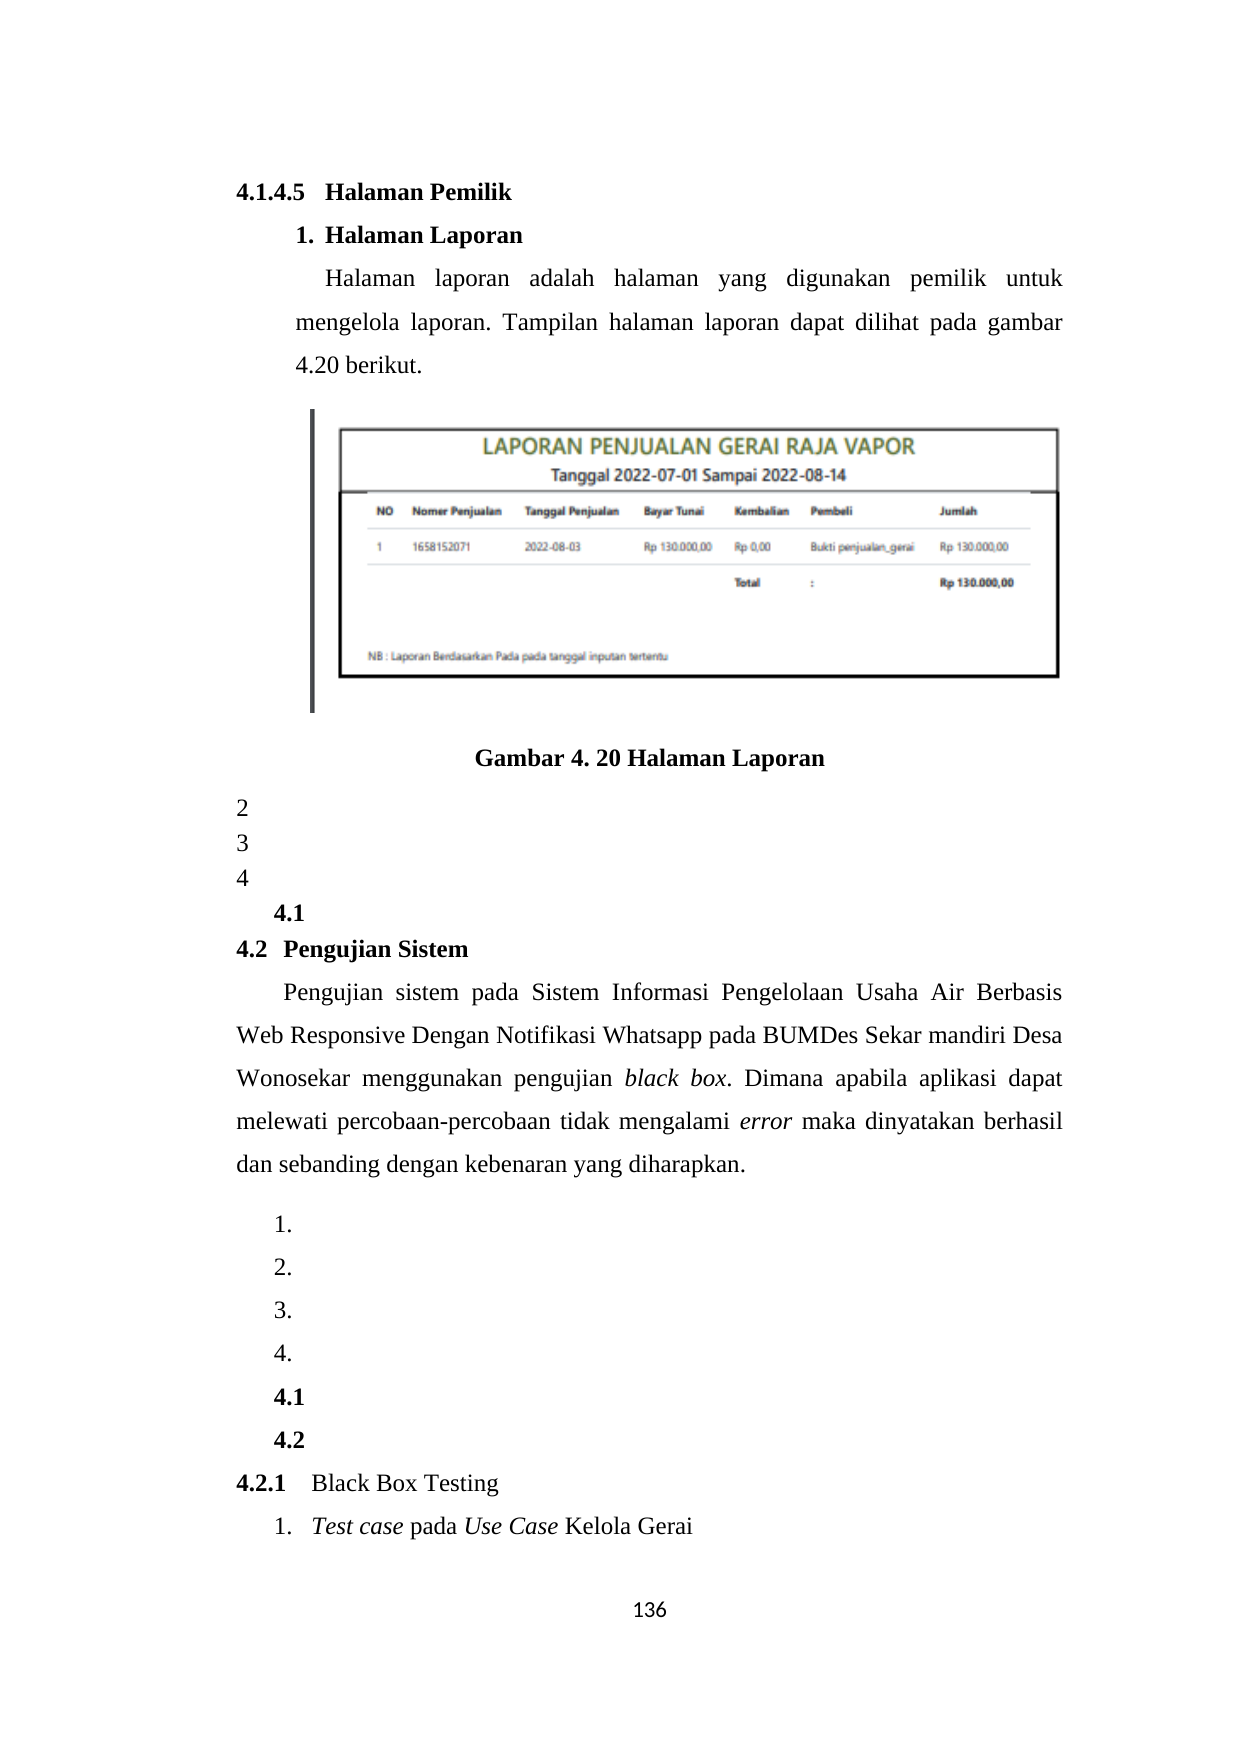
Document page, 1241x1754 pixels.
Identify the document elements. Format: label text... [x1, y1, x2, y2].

list Test case pada Use Case Kelola Gerai [274, 1511, 1063, 1540]
subtitle Pengujian Sistem [236, 934, 1063, 962]
text Gambar 4. 20 Halaman Laporan [236, 743, 1063, 772]
picture [310, 409, 1075, 713]
text Pengujian sistem pada Sistem Informasi Pengelolaan Usaha Air Berbasis Web Responsive Dengan Notifikasi Whatsapp pada BUMDes Sekar mandiri Desa Wonosekar menggunakan pengujian black box. Dimana apabila aplikasi dapat melewati percobaan-percobaan tidak mengalami error maka dinyatakan berhasil dan sebanding dengan kebenaran yang diharapkan. [236, 977, 1063, 1178]
list Halaman Pemilik [236, 177, 1063, 206]
list Halaman laporan adalah halaman yang digunakan pemilik untuk mengelola laporan. Tampilan halaman laporan dapat dilihat pada gambar 4.20 berikut. [295, 263, 1063, 378]
list Halaman Laporan [295, 220, 1063, 249]
subtitle Black Box Testing [236, 1468, 1063, 1497]
